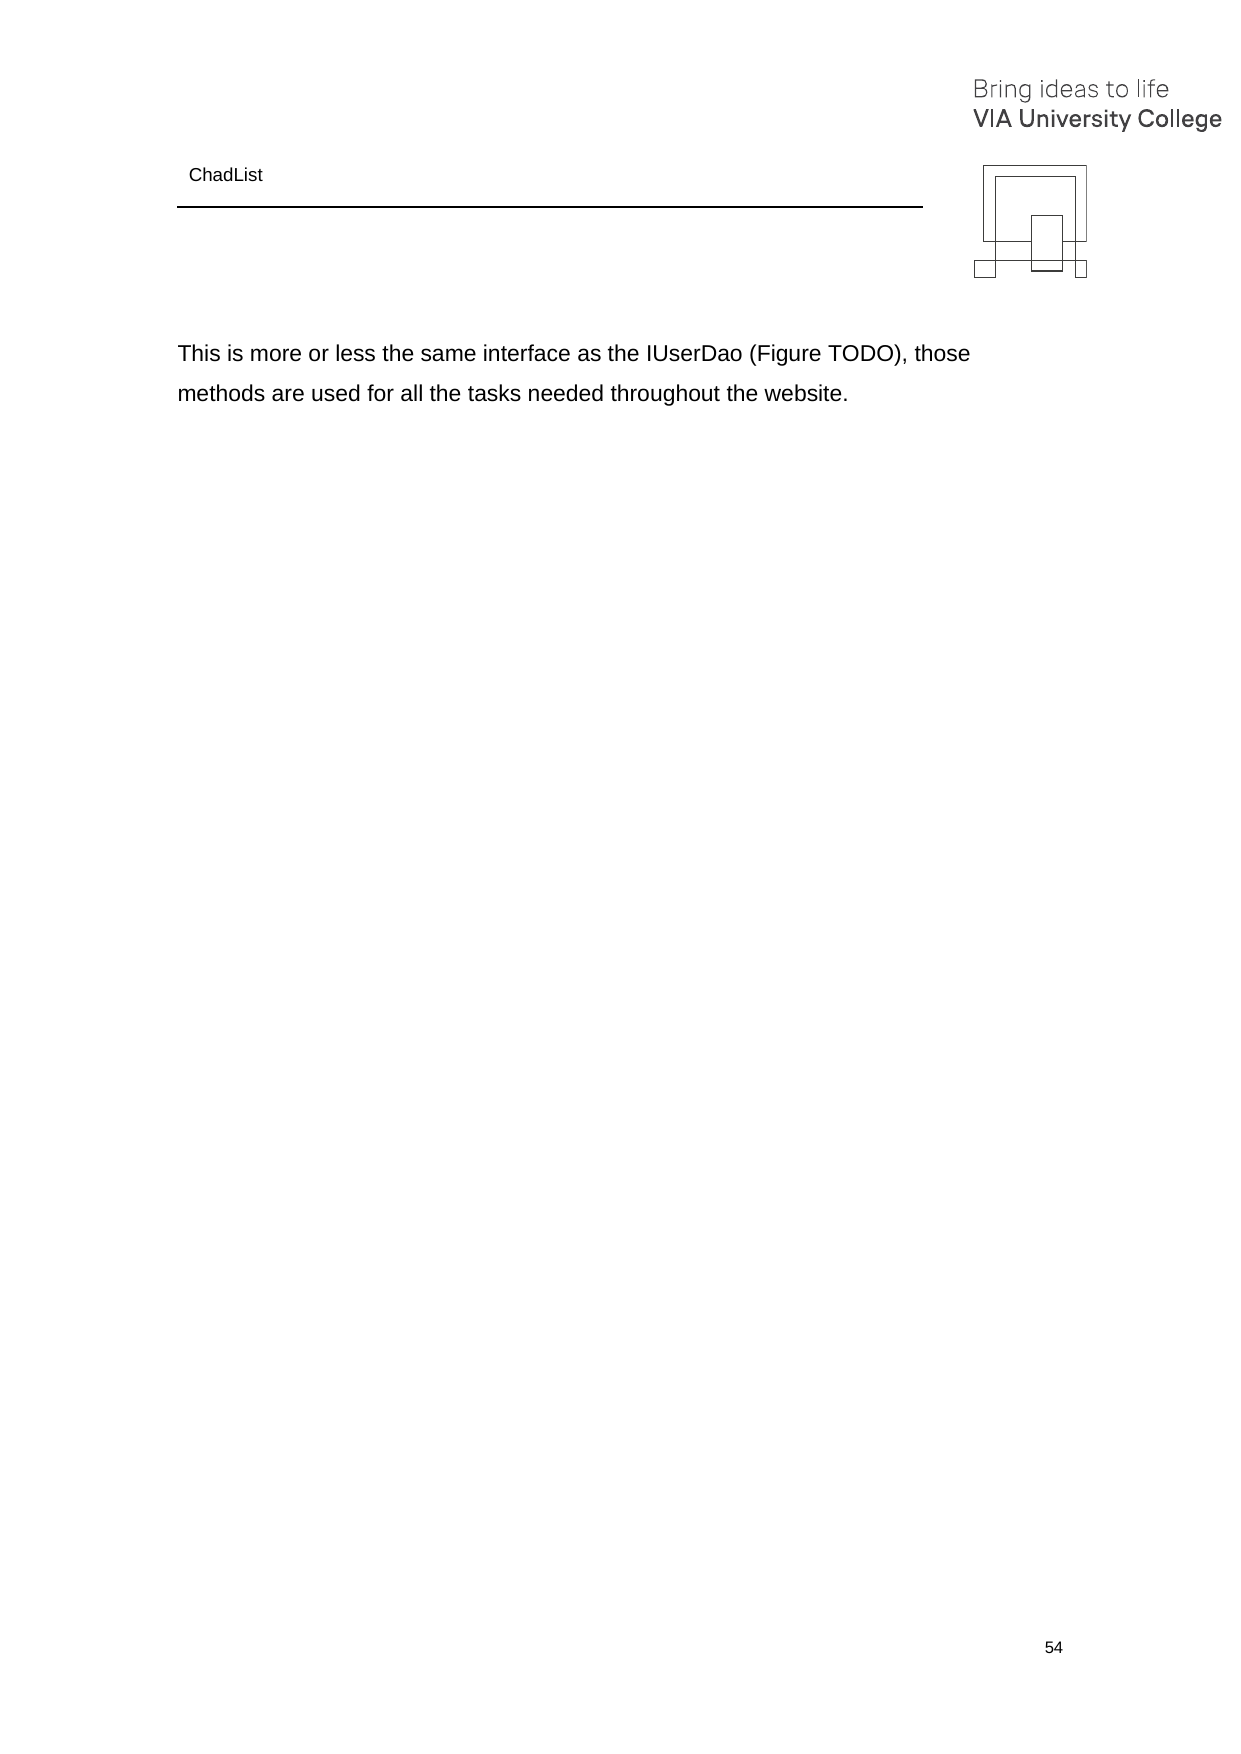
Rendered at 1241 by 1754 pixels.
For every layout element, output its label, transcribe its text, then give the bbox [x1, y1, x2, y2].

text This is more or less the same interface as the IUserDao (Figure TODO), those methods are used for all the tasks needed throughout the website. [177, 340, 1063, 406]
